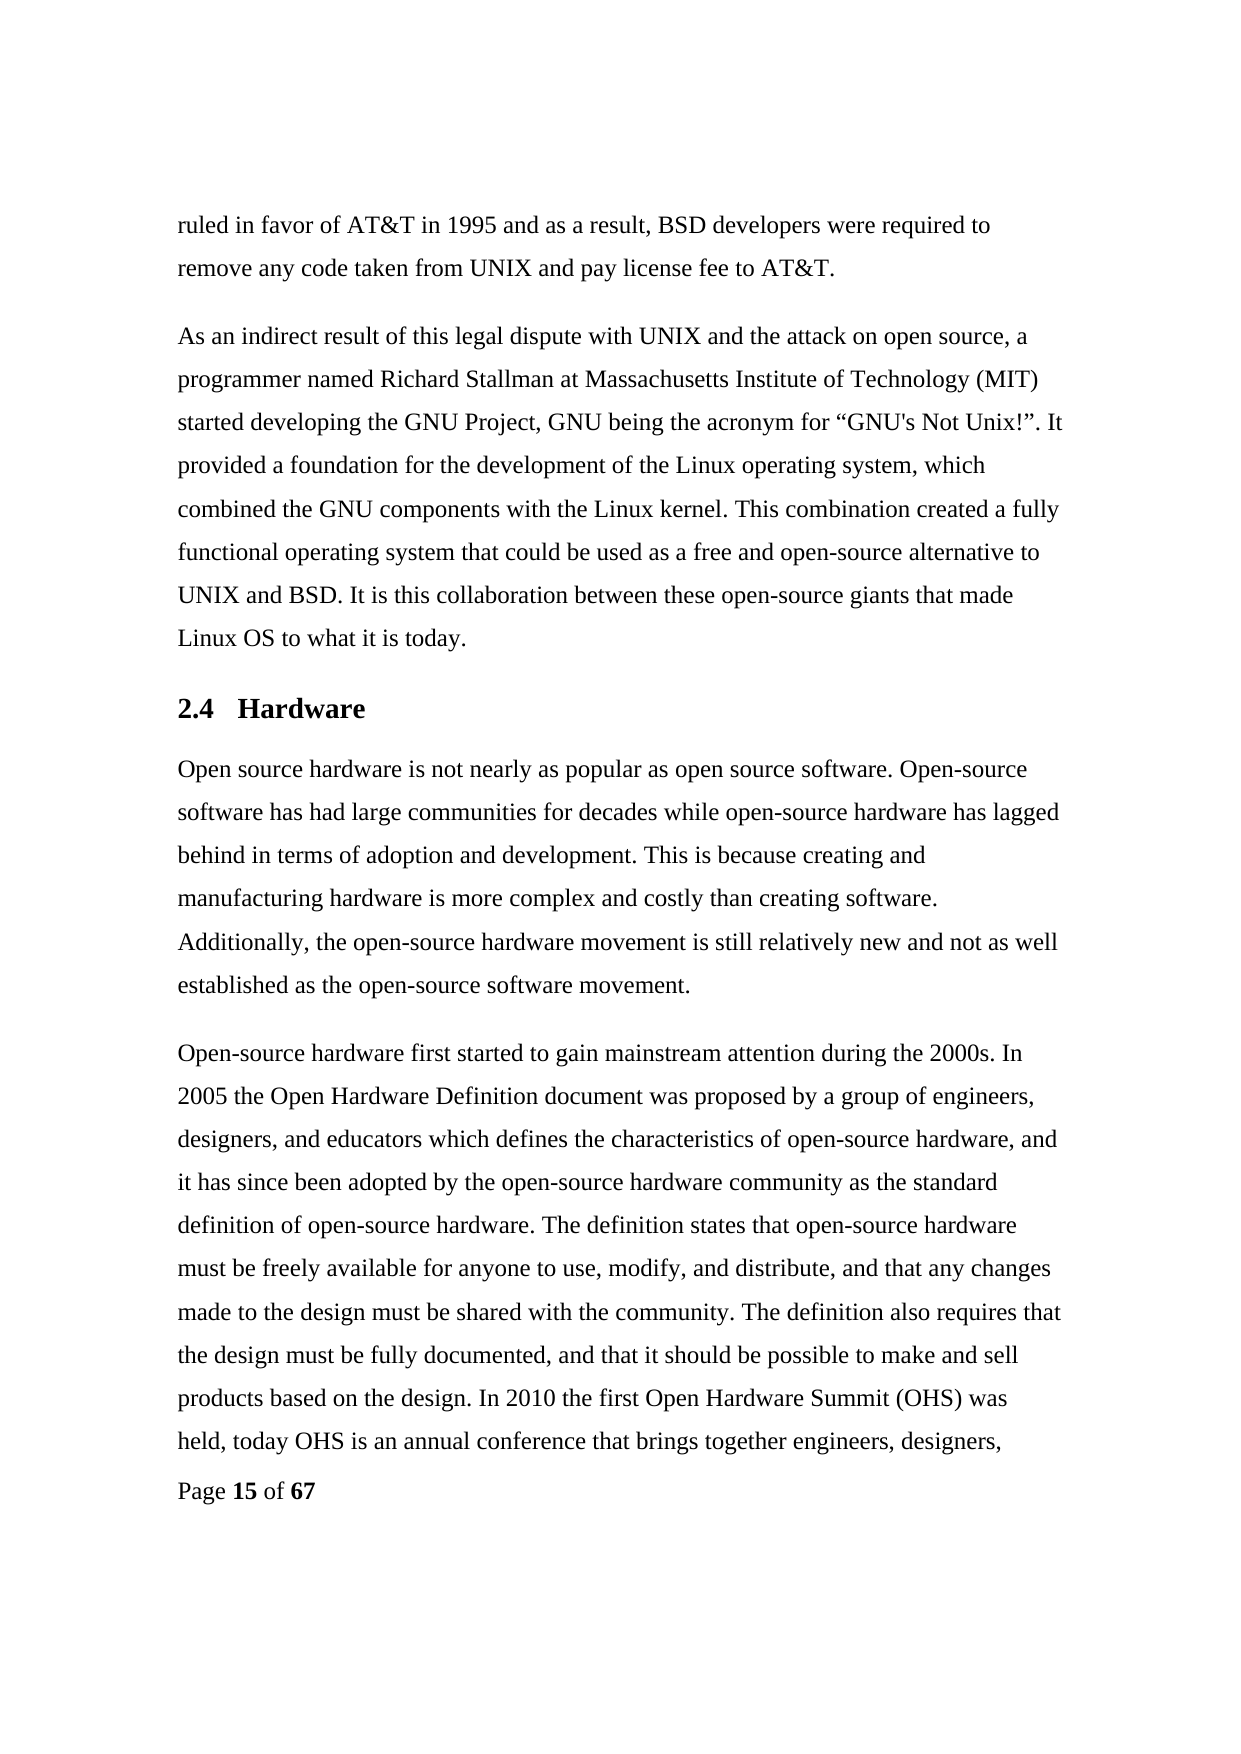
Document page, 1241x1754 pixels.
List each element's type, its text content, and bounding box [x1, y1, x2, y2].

subtitle Hardware [177, 691, 1063, 725]
text Open source hardware is not nearly as popular as open source software. Open-source software has had large communities for decades while open-source hardware has lagged behind in terms of adoption and development. This is because creating and manufacturing hardware is more complex and costly than creating software. Additionally, the open-source hardware movement is still relatively new and not as well established as the open-source software movement. [177, 754, 1063, 998]
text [177, 210, 1063, 282]
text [177, 1038, 1063, 1455]
text As an indirect result of this legal dispute with UNIX and the attack on open source, a programmer named Richard Stallman at Massachusetts Institute of Technology (MIT) started developing the GNU Project, GNU being the acronym for “GNU's Not Unix!”. It provided a foundation for the development of the Linux operating system, which combined the GNU components with the Linux kernel. This combination created a fully functional operating system that could be used as a free and open-source alternative to UNIX and BSD. It is this collaboration between these open-source giants that made Linux OS to what it is today. [177, 321, 1063, 652]
